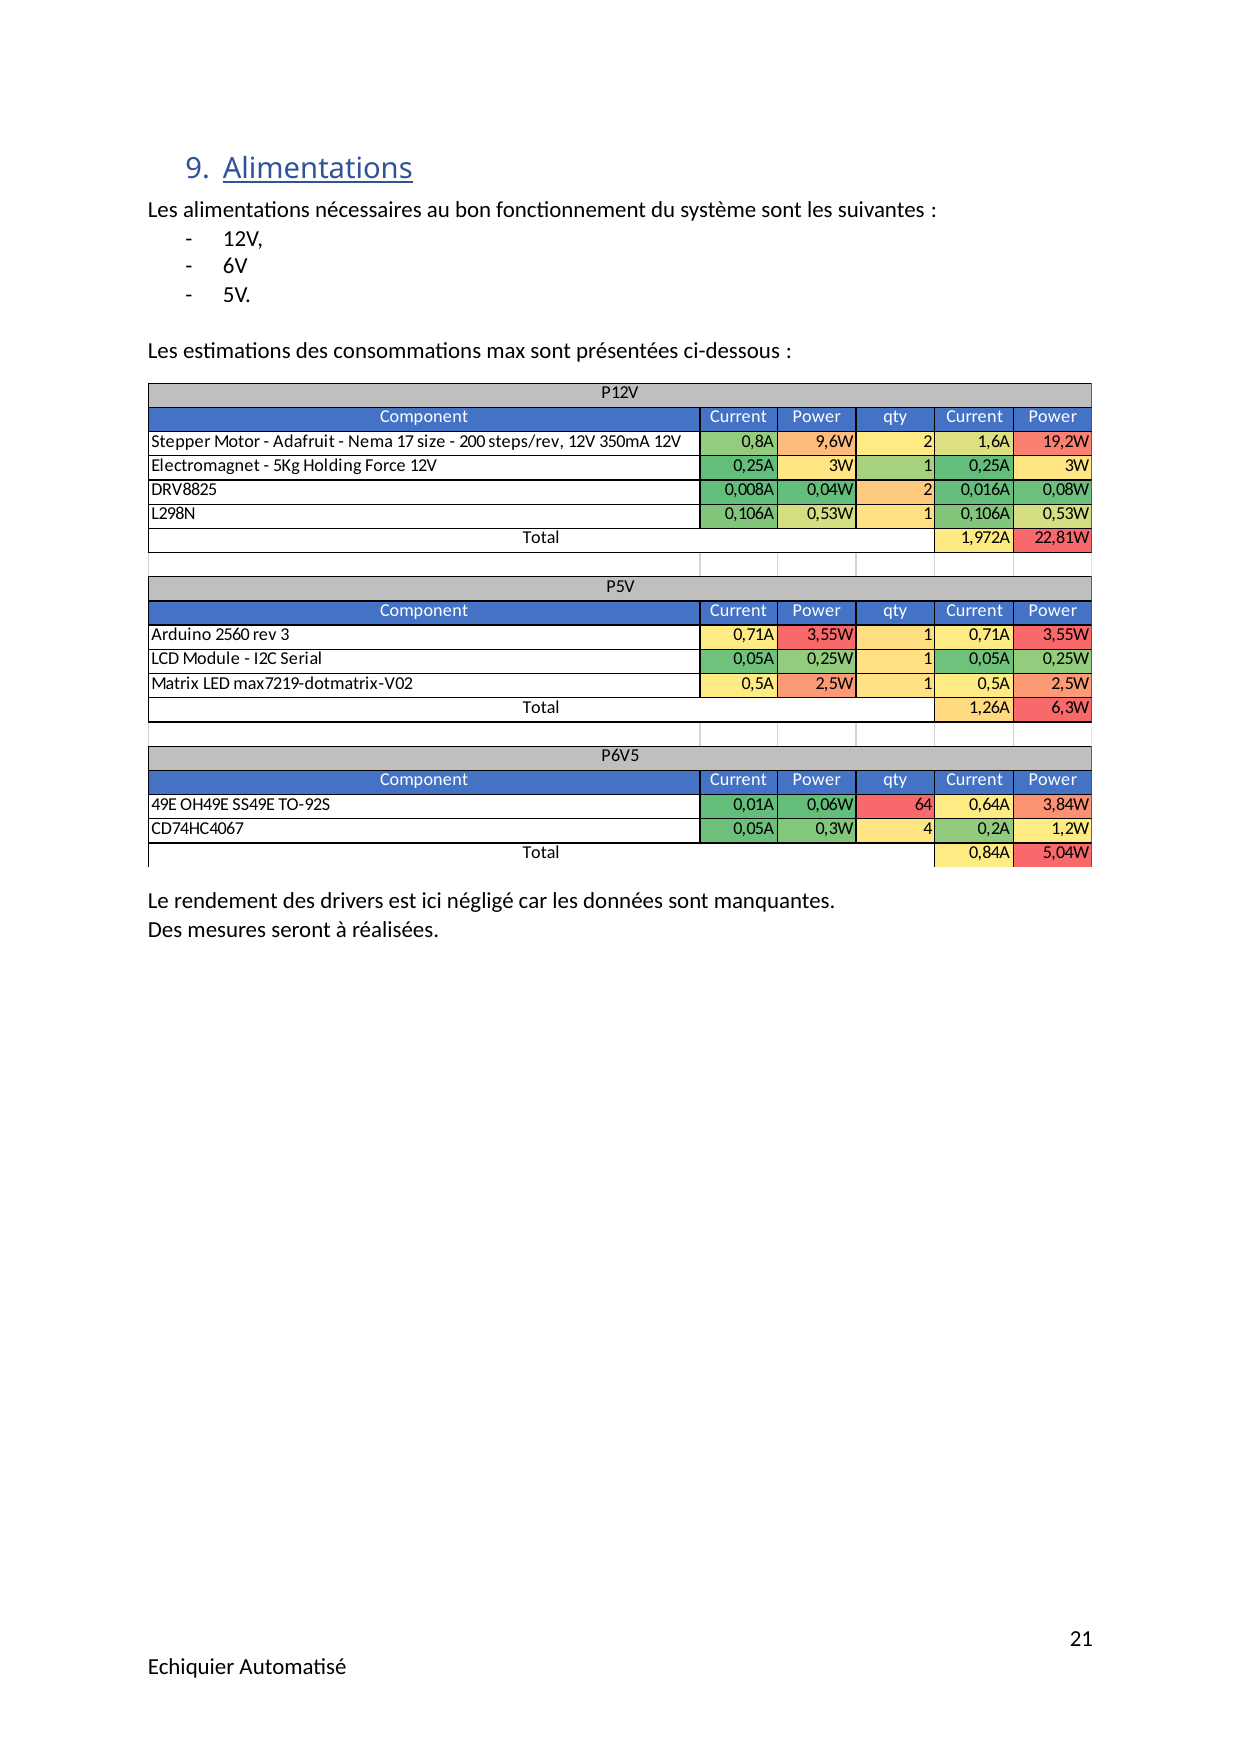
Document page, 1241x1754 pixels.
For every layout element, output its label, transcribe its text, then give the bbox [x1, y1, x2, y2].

list 5V. [185, 280, 1093, 308]
list 12V, [185, 224, 1093, 252]
text Les estimations des consommations max sont présentées ci-dessous : [148, 336, 1093, 364]
list 6V [185, 252, 1093, 280]
subtitle Alimentations [185, 148, 1093, 187]
text Le rendement des drivers est ici négligé car les données sont manquantes. [148, 887, 1093, 915]
text Des mesures seront à réalisées. [148, 915, 1093, 943]
text Les alimentations nécessaires au bon fonctionnement du système sont les suivantes : [148, 196, 1093, 224]
